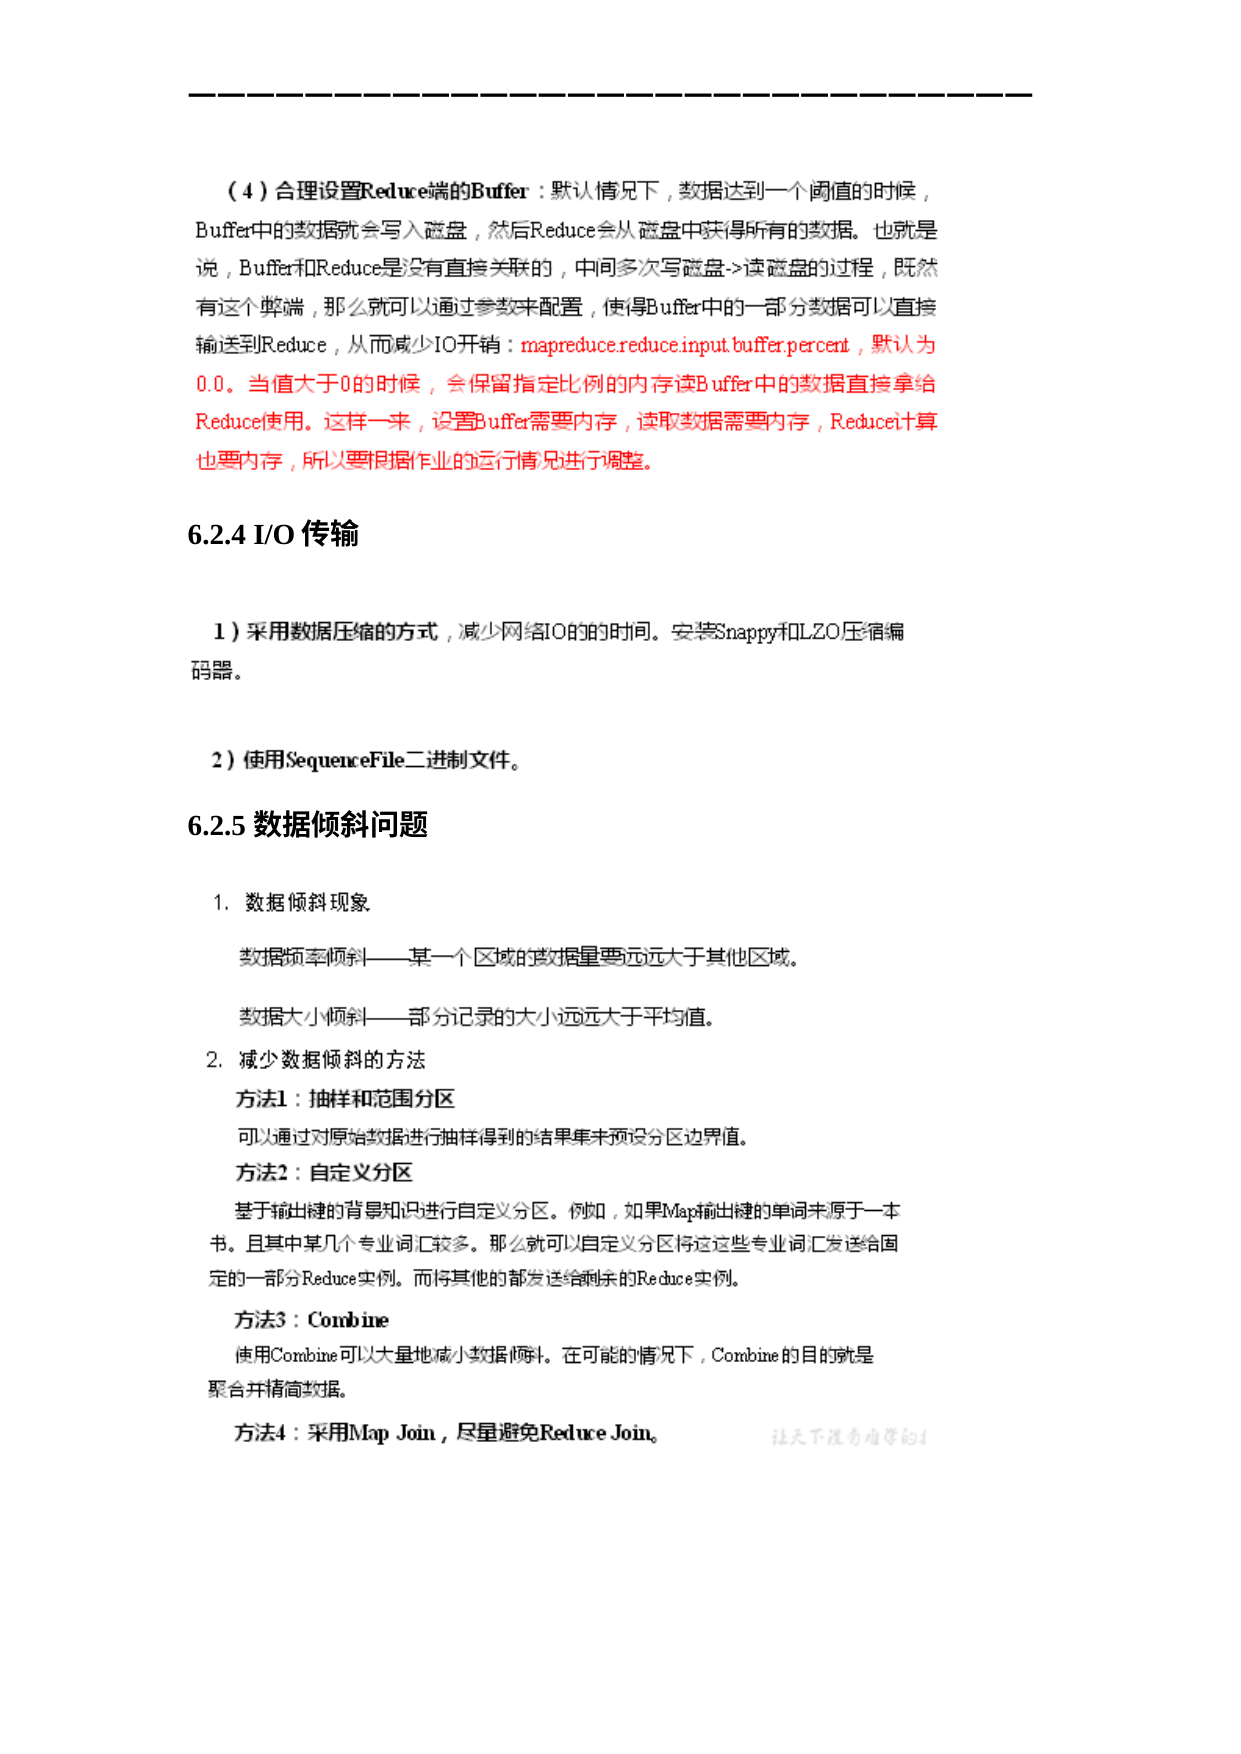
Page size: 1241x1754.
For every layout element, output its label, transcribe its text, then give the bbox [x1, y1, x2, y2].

picture [187, 885, 818, 1042]
subtitle 6.2.5 数据倾斜问题 [187, 790, 1053, 855]
subtitle 6.2.4 I/O传输 [187, 499, 1053, 564]
picture [187, 162, 961, 481]
picture [187, 1047, 927, 1456]
picture [187, 608, 930, 777]
